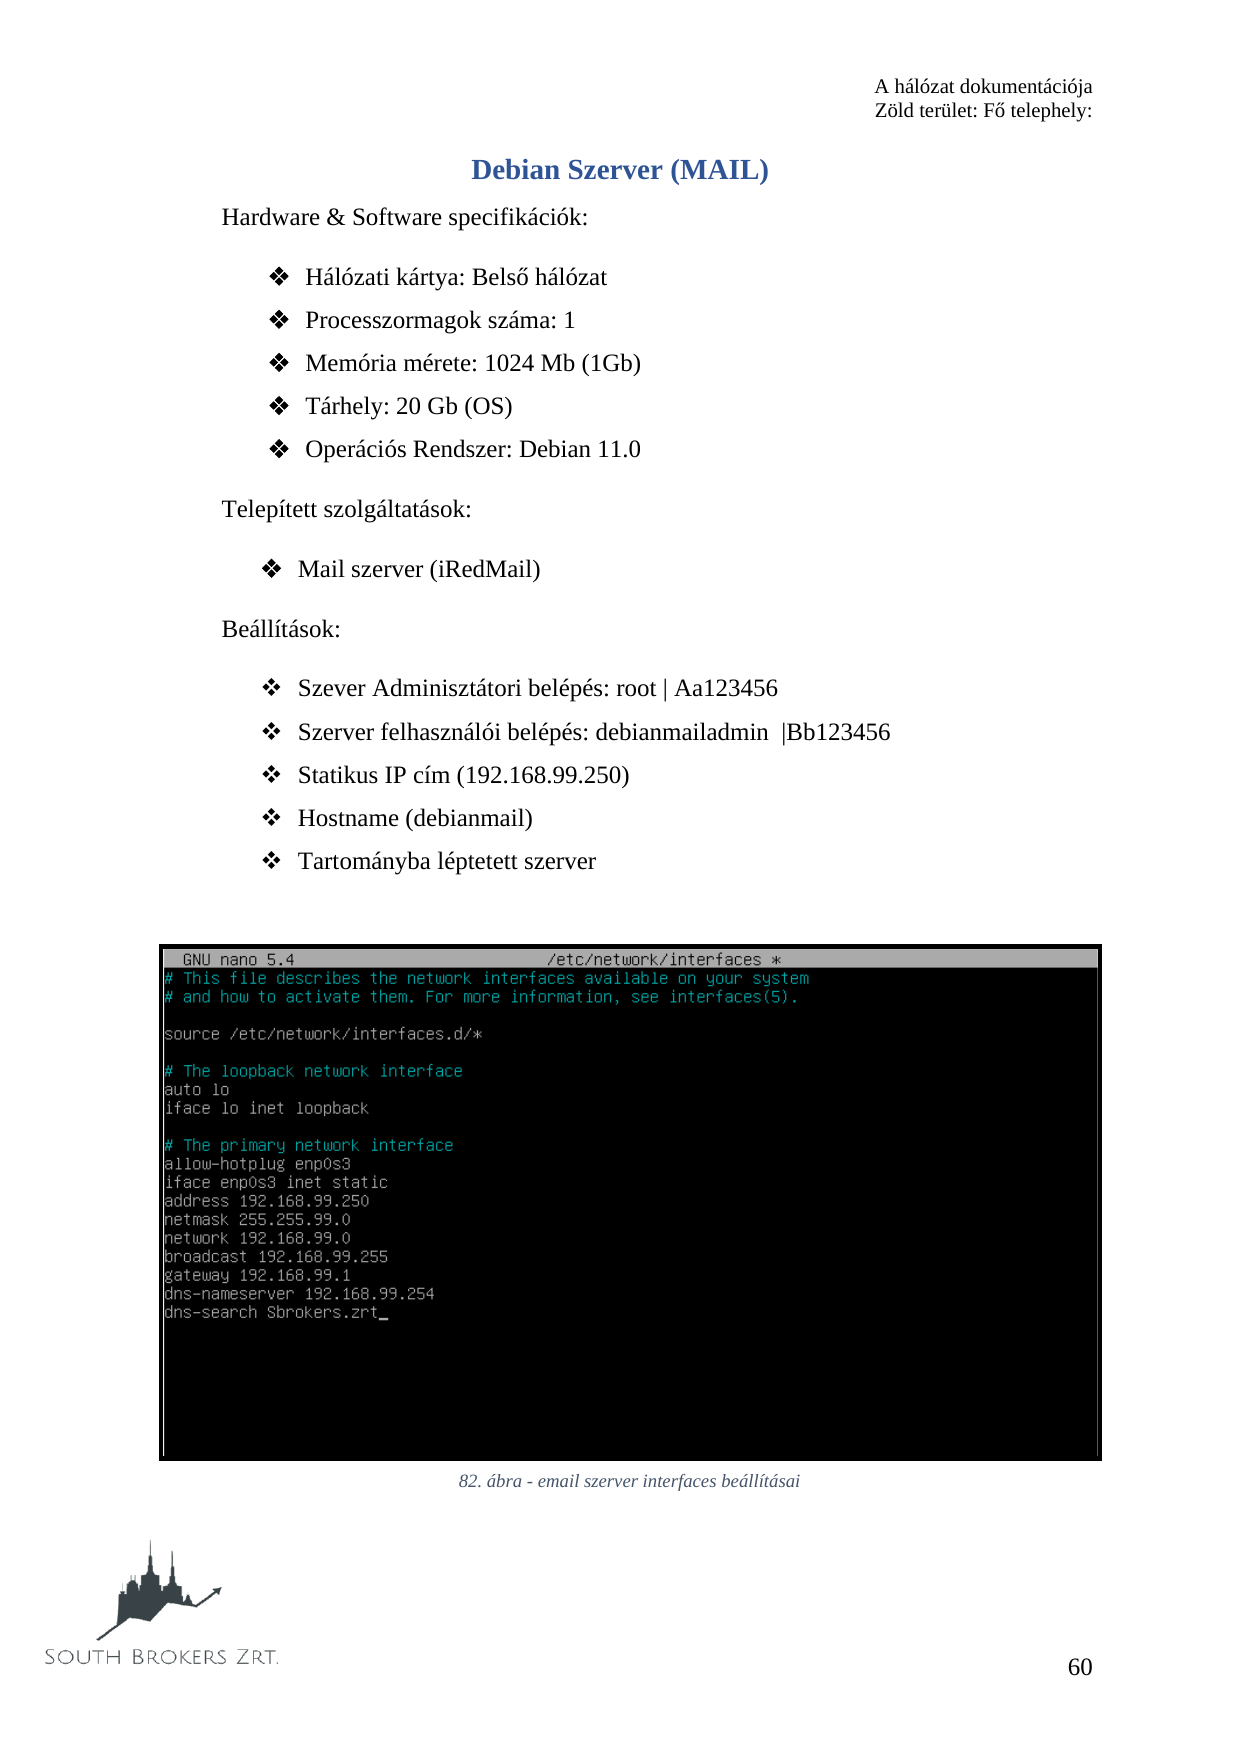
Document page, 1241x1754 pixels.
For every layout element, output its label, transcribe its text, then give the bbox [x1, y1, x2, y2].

list Tárhely: 20 Gb (OS) [268, 391, 1093, 420]
list Szerver felhasználói belépés: debianmailadmin |Bb123456 [260, 717, 1093, 745]
list Hostname (debianmail) [260, 803, 1093, 832]
subtitle Debian Szerver (MAIL) [148, 152, 1093, 185]
list Tartományba léptetett szerver [260, 846, 1093, 875]
list Statikus IP cím (192.168.99.250) [260, 760, 1093, 788]
list Hálózati kártya: Belső hálózat [268, 262, 1093, 291]
text Beállítások: [148, 614, 1093, 642]
picture [163, 949, 1098, 1456]
text Hardware & Software specifikációk: [148, 202, 1093, 231]
list Mail szerver (iRedMail) [260, 554, 1093, 583]
text Telepített szolgáltatások: [148, 494, 1093, 523]
picture [0, 1475, 318, 1754]
list Operációs Rendszer: Debian 11.0 [268, 434, 1093, 463]
list Processzormagok száma: 1 [268, 305, 1093, 334]
list Memória mérete: 1024 Mb (1Gb) [268, 348, 1093, 377]
list Szever Adminisztátori belépés: root | Aa123456 [260, 673, 1093, 702]
